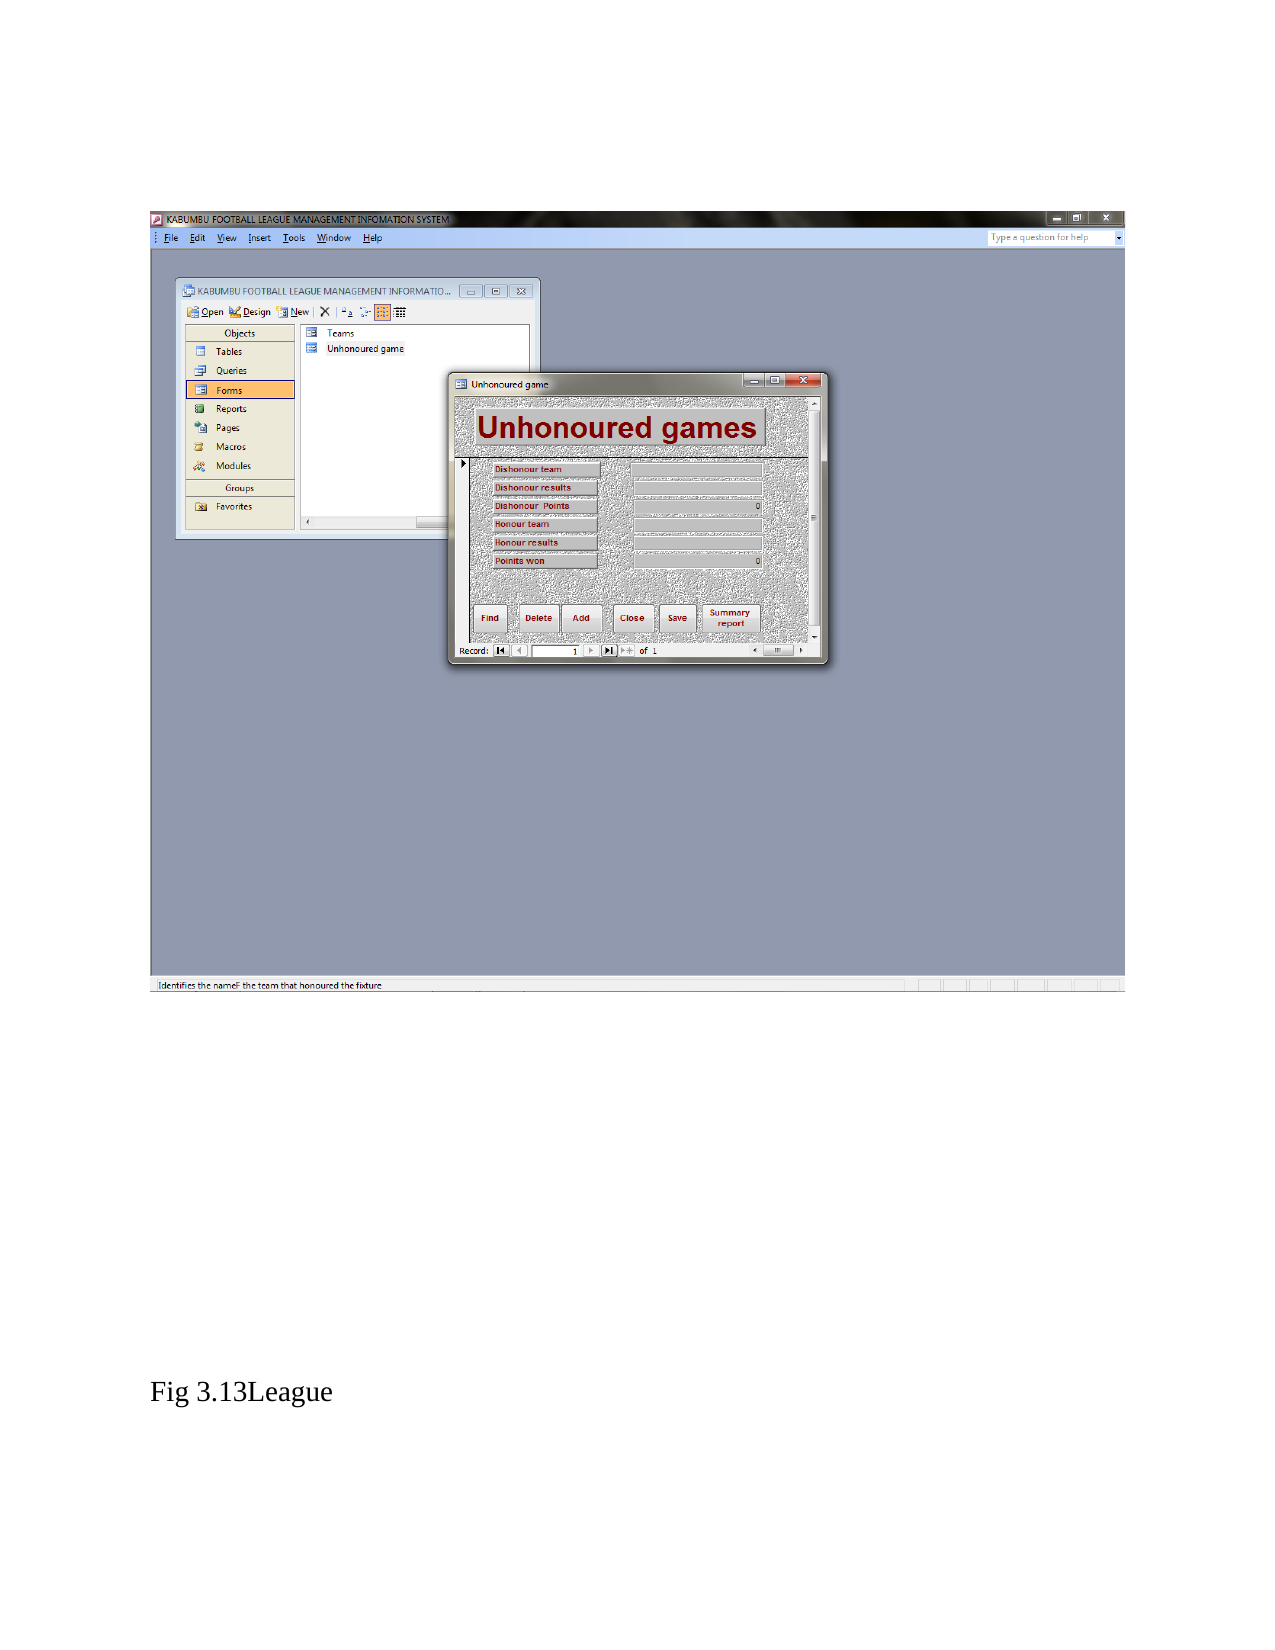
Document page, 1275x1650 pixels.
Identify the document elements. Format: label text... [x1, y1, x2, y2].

picture [150, 211, 1125, 992]
text Fig 3.13League [150, 1374, 1125, 1408]
